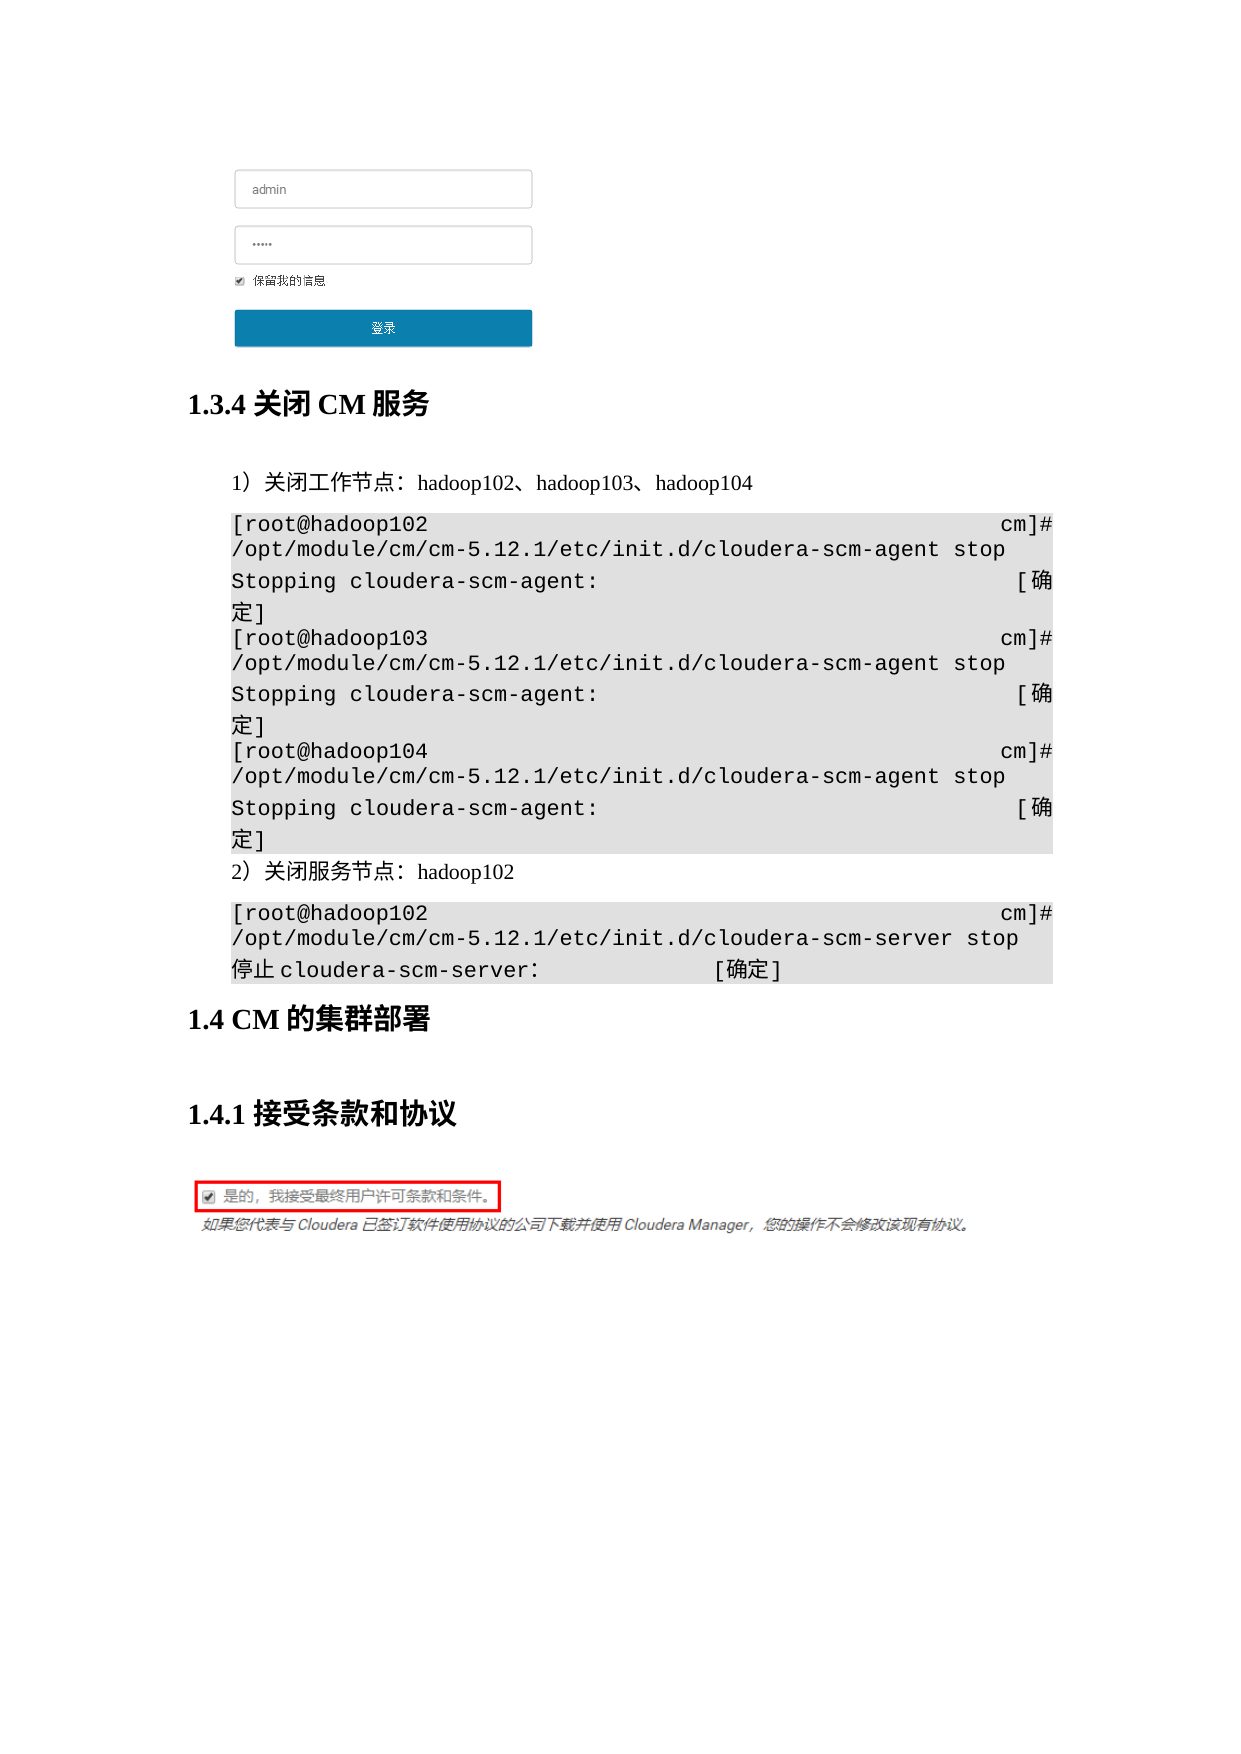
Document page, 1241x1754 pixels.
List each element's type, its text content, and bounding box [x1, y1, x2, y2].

text 2）关闭服务节点：hadoop102 [187, 854, 1053, 886]
text [root@hadoop102 cm]# /opt/module/cm/cm-5.12.1/etc/init.d/cloudera-scm-server stop [231, 902, 1053, 952]
subtitle 1.4 CM的集群部署 [187, 984, 1053, 1049]
text [root@hadoop104 cm]# /opt/module/cm/cm-5.12.1/etc/init.d/cloudera-scm-agent stop [231, 740, 1053, 790]
picture [187, 1174, 1023, 1247]
text [root@hadoop103 cm]# /opt/module/cm/cm-5.12.1/etc/init.d/cloudera-scm-agent stop [231, 627, 1053, 676]
text Stopping cloudera-scm-agent: [确定] [231, 563, 1053, 627]
text [root@hadoop102 cm]# /opt/module/cm/cm-5.12.1/etc/init.d/cloudera-scm-agent stop [231, 513, 1053, 563]
text Stopping cloudera-scm-agent: [确定] [231, 676, 1053, 740]
picture [231, 168, 535, 351]
text Stopping cloudera-scm-agent: [确定] [231, 790, 1053, 854]
text 1）关闭工作节点：hadoop102、hadoop103、hadoop104 [187, 465, 1053, 497]
text 停止 cloudera-scm-server： [确定] [231, 952, 1053, 984]
subtitle 1.3.4 关闭CM服务 [187, 369, 1053, 434]
subtitle 1.4.1 接受条款和协议 [187, 1079, 1053, 1144]
